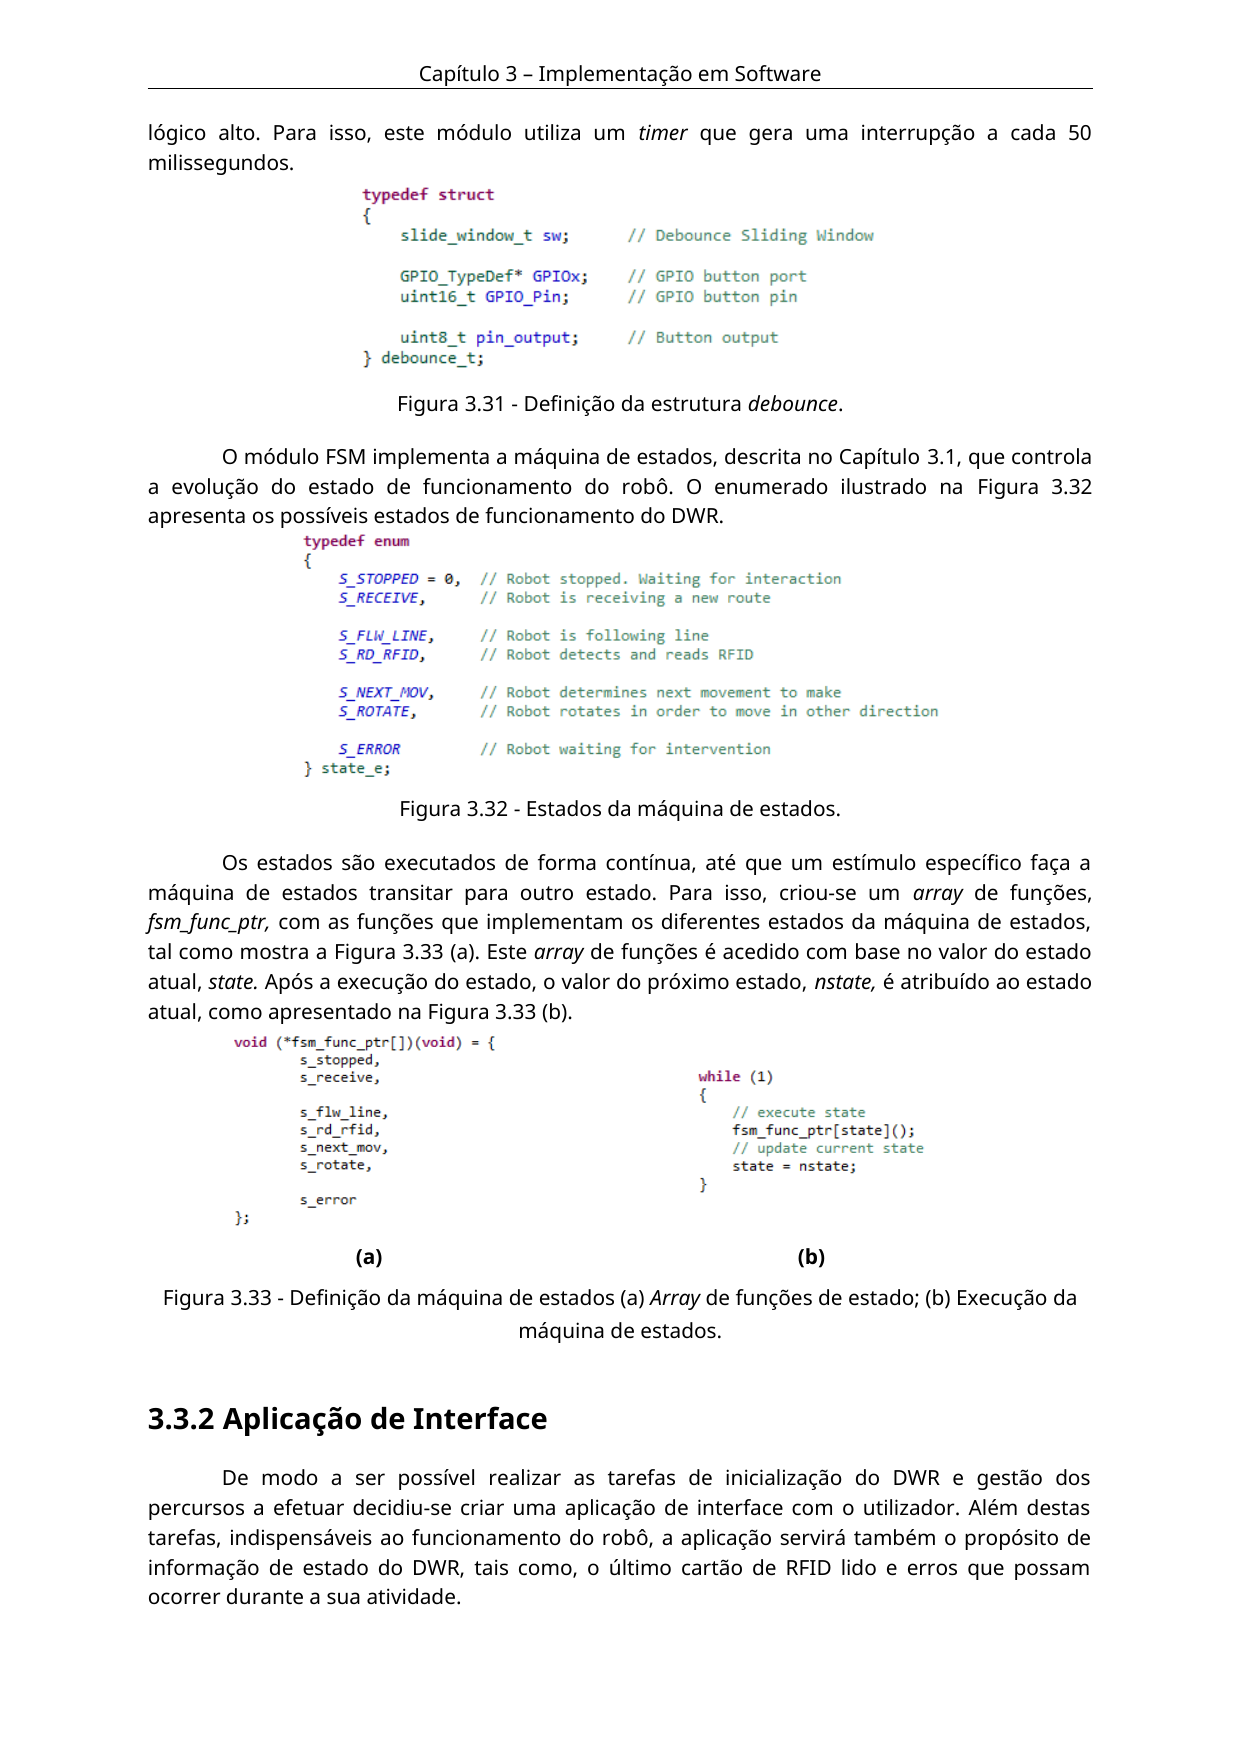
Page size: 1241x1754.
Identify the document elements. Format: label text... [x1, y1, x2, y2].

picture [693, 1061, 929, 1196]
picture [232, 1026, 505, 1230]
table_cell (a) [148, 1243, 590, 1283]
subtitle Aplicação de Interface [148, 1399, 1092, 1438]
table_header [148, 1027, 590, 1242]
text Figura 3.21 - Estados da máquina de estados. [148, 794, 1092, 823]
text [148, 118, 1092, 176]
picture [301, 531, 940, 782]
text O módulo FSM implementa a máquina de estados, descrita no Capítulo 3.1, que controla a evolução do estado de funcionamento do robô. O enumerado ilustrado na Figura 3.21 apresenta os possíveis estados de funcionamento do DWR. [148, 442, 1092, 530]
text Figura 3.22 - Definição da máquina de estados (a) Array de funções de estado; (b) Execução da máquina de estados. [148, 1283, 1092, 1344]
picture [362, 177, 879, 377]
table_cell (b) [590, 1243, 1032, 1283]
text Os estados são executados de forma contínua, até que um estímulo específico faça a máquina de estados transitar para outro estado. Para isso, criou-se um array de funções, fsm_func_ptr, com as funções que implementam os diferentes estados da máquina de estados, tal como mostra a Figura 3.22 (a). Este array de funções é acedido com base no valor do estado atual, state. Após a execução do estado, o valor do próximo estado, nstate, é atribuído ao estado atual, como apresentado na Figura 3.22 (b). [148, 848, 1092, 1025]
text De modo a ser possível realizar as tarefas de inicialização do DWR e gestão dos percursos a efetuar decidiu-se criar uma aplicação de interface com o utilizador. Além destas tarefas, indispensáveis ao funcionamento do robô, a aplicação servirá também o propósito de informação de estado do DWR, tais como, o último cartão de RFID lido e erros que possam ocorrer durante a sua atividade. [148, 1463, 1092, 1611]
text Figura 3.20 - Definição da estrutura debounce. [148, 389, 1092, 417]
table_header [590, 1027, 1032, 1242]
